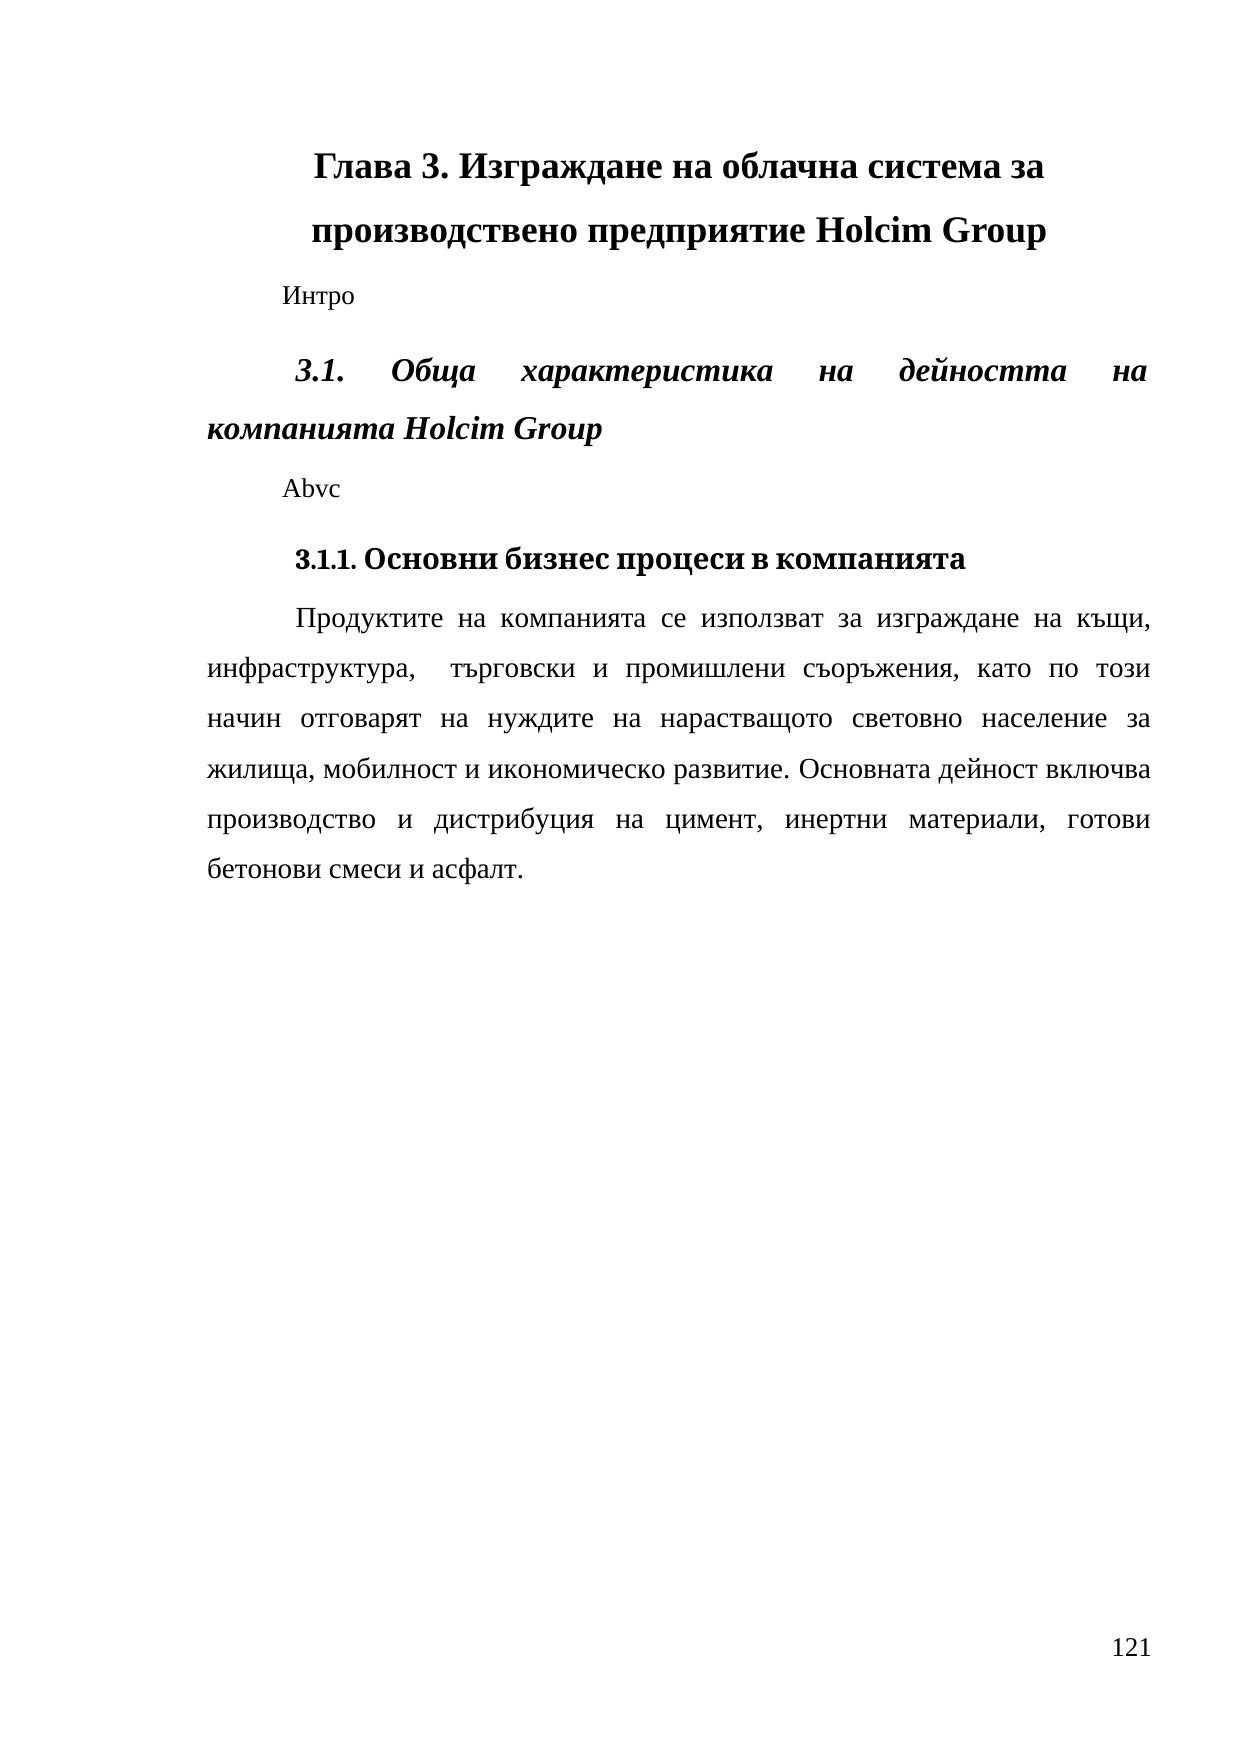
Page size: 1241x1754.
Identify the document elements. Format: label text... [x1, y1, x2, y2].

subtitle Глава 3. Изграждане на облачна система за производствено предприятие Holcim Group [207, 143, 1152, 251]
text Abvc [207, 472, 1152, 503]
text Продуктите на компанията се използват за изграждане на къщи, инфраструктура, търговски и промишлени съоръжения, като по този начин отговарят на нуждите на нарастващото световно население за жилища, мобилност и икономическо развитие. Основната дейност включва производство и дистрибуция на цимент, инертни материали, готови бетонови смеси и асфалт. [207, 600, 1152, 885]
subtitle 3.1.1. Основни бизнес процеси в компанията [207, 543, 1152, 577]
text Интро [207, 279, 1152, 310]
subtitle 3.1. Обща характеристика на дейността на компанията Holcim Group [207, 350, 1152, 446]
